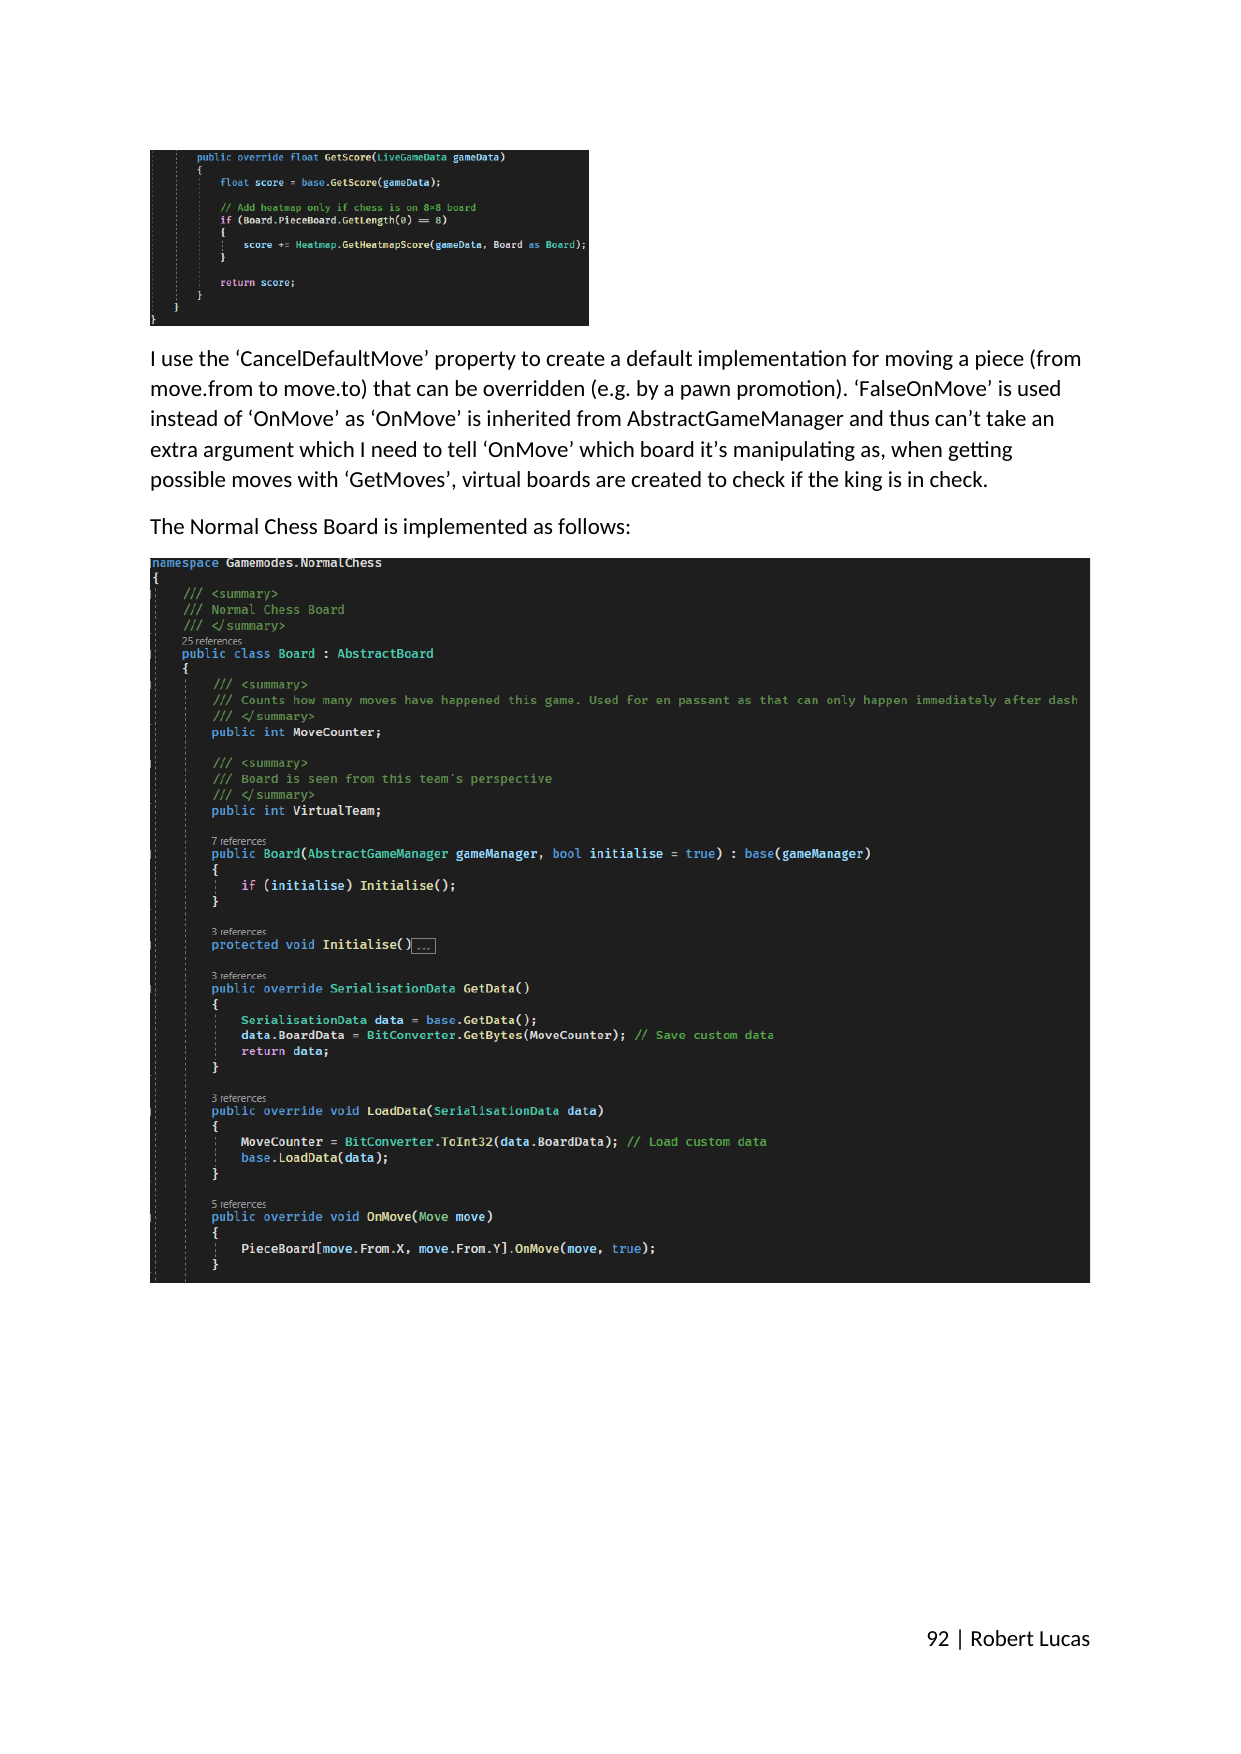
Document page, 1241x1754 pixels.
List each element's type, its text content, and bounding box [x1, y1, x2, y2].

text I use the ‘CancelDefaultMove’ property to create a default implementation for moving a piece (from move.from to move.to) that can be overridden (e.g. by a pawn promotion). ‘FalseOnMove’ is used instead of ‘OnMove’ as ‘OnMove’ is inherited from AbstractGameManager and thus can’t take an extra argument which I need to tell ‘OnMove’ which board it’s manipulating as, when getting possible moves with ‘GetMoves’, virtual boards are created to check if the king is in check. [150, 344, 1090, 493]
picture [150, 150, 589, 326]
text The Normal Chess Board is implemented as follows: [150, 512, 1090, 540]
picture [150, 558, 1091, 1283]
